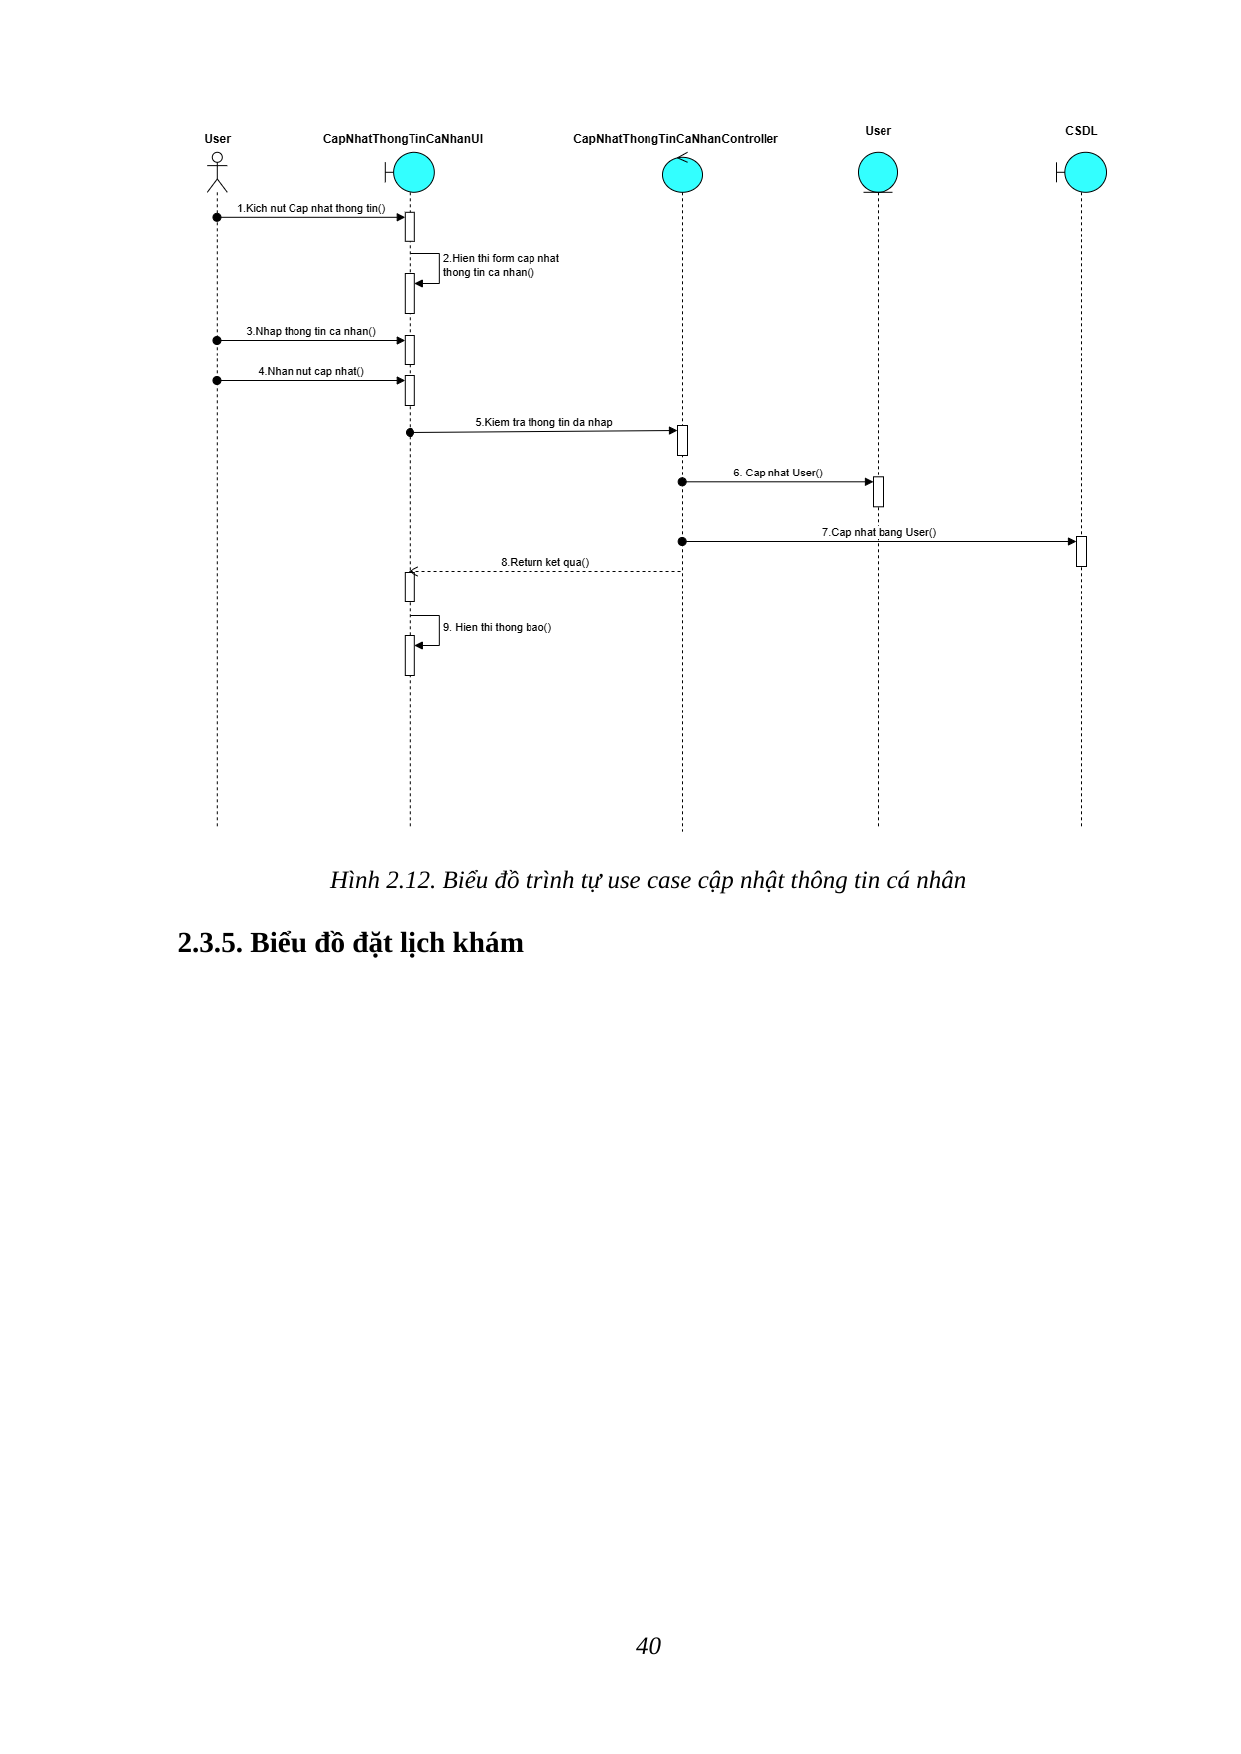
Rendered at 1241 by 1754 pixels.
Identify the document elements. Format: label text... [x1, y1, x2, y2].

picture [177, 118, 1121, 832]
text Hình 2.12. Biểu đồ trình tự use case cập nhật thông tin cá nhân [177, 865, 1122, 894]
subtitle 2.3.5. Biểu đồ đặt lịch khám [177, 925, 1122, 958]
